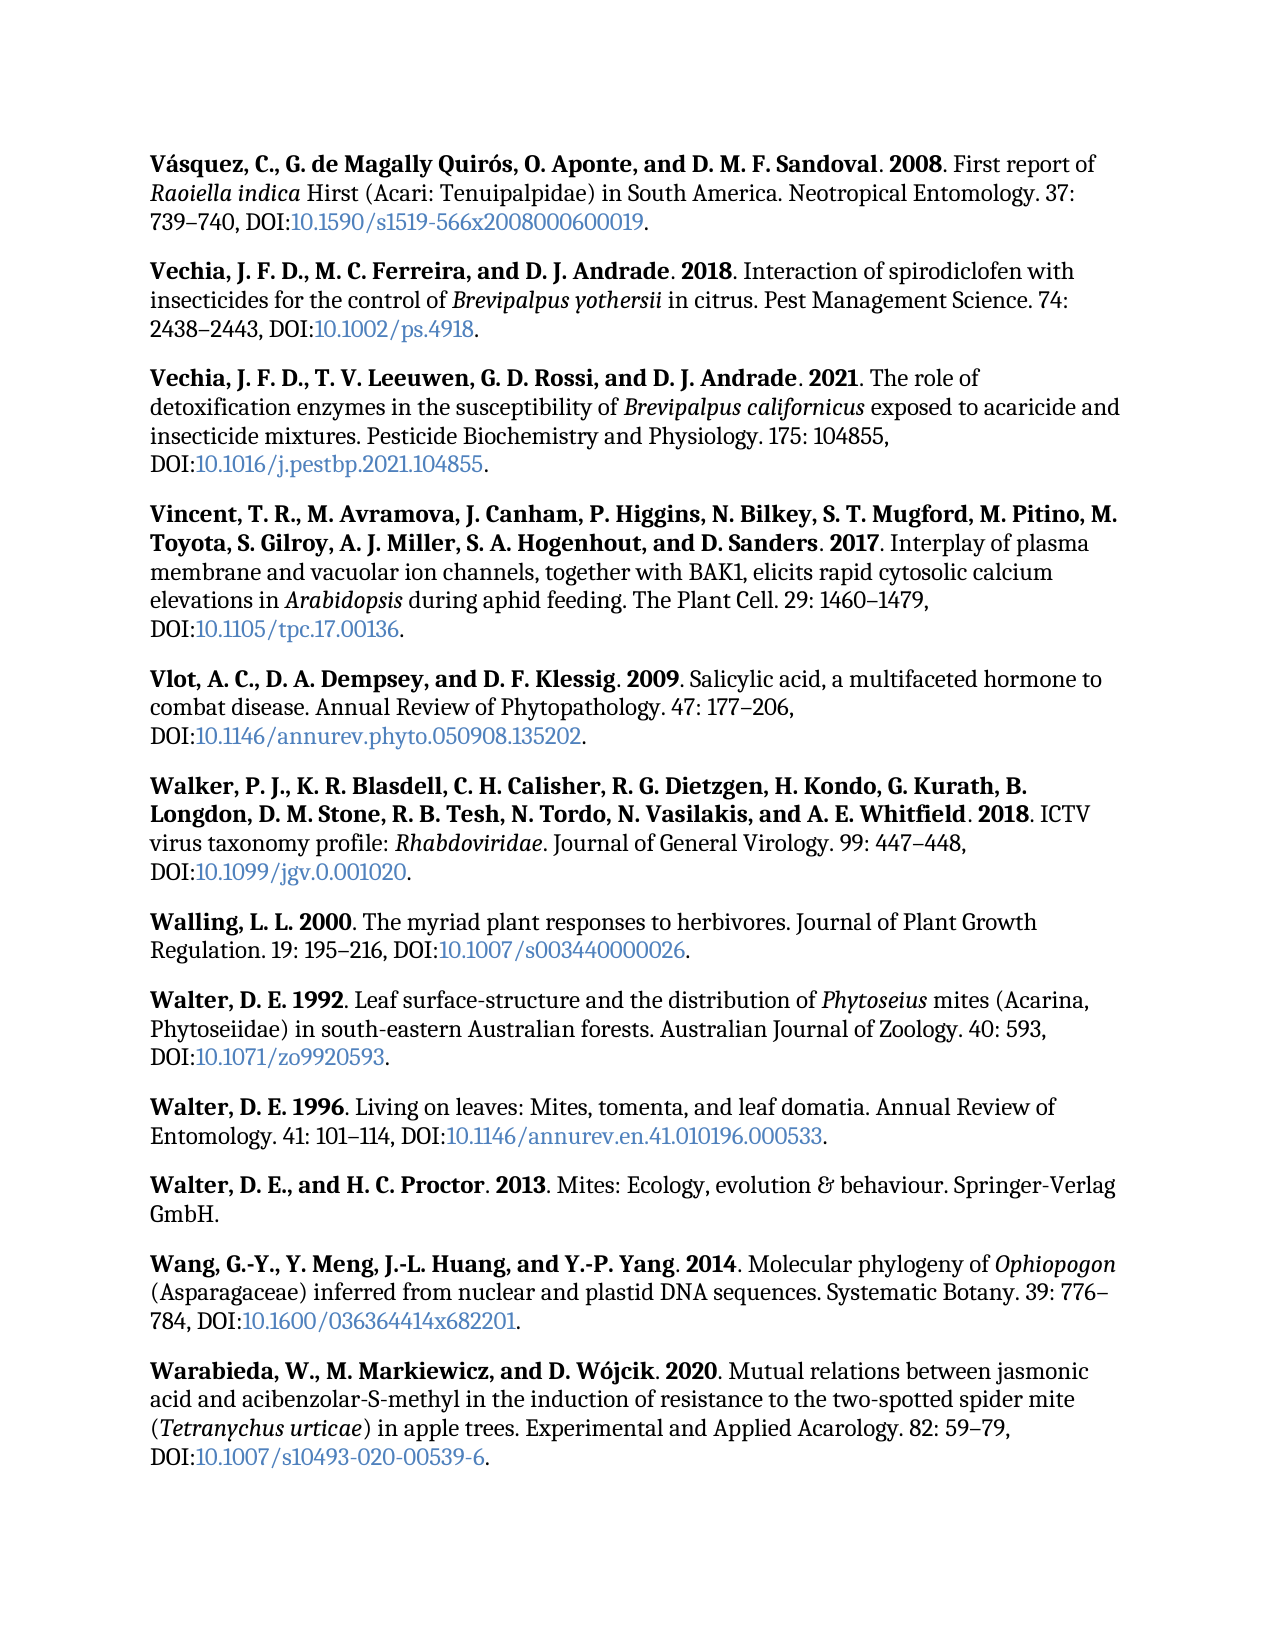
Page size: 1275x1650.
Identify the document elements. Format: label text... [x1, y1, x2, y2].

text Vincent, T. R., M. Avramova, J. Canham, P. Higgins, N. Bilkey, S. T. Mugford, M. Pitino, M. Toyota, S. Gilroy, A. J. Miller, S. A. Hogenhout, and D. Sanders. 2017. Interplay of plasma membrane and vacuolar ion channels, together with BAK1, elicits rapid cytosolic calcium elevations in Arabidopsis during aphid feeding. The Plant Cell. 29: 1460–1479, DOI:10.1105/tpc.17.00136. [150, 500, 1125, 644]
text Vechia, J. F. D., M. C. Ferreira, and D. J. Andrade. 2018. Interaction of spirodiclofen with insecticides for the control of Brevipalpus yothersii in citrus. Pest Management Science. 74: 2438–2443, DOI:10.1002/ps.4918. [150, 257, 1125, 343]
text Walter, D. E. 1996. Living on leaves: Mites, tomenta, and leaf domatia. Annual Review of Entomology. 41: 101–114, DOI:10.1146/annurev.en.41.010196.000533. [150, 1093, 1125, 1150]
text Walter, D. E., and H. C. Proctor. 2013. Mites: Ecology, evolution & behaviour. Springer-Verlag GmbH. [150, 1171, 1125, 1229]
text Walker, P. J., K. R. Blasdell, C. H. Calisher, R. G. Dietzgen, H. Kondo, G. Kurath, B. Longdon, D. M. Stone, R. B. Tesh, N. Tordo, N. Vasilakis, and A. E. Whitfield. 2018. ICTV virus taxonomy profile: Rhabdoviridae. Journal of General Virology. 99: 447–448, DOI:10.1099/jgv.0.001020. [150, 772, 1125, 887]
text Vlot, A. C., D. A. Dempsey, and D. F. Klessig. 2009. Salicylic acid, a multifaceted hormone to combat disease. Annual Review of Phytopathology. 47: 177–206, DOI:10.1146/annurev.phyto.050908.135202. [150, 664, 1125, 751]
text Wang, G.-Y., Y. Meng, J.-L. Huang, and Y.-P. Yang. 2014. Molecular phylogeny of Ophiopogon (Asparagaceae) inferred from nuclear and plastid DNA sequences. Systematic Botany. 39: 776–784, DOI:10.1600/036364414x682201. [150, 1249, 1125, 1336]
text Vechia, J. F. D., T. V. Leeuwen, G. D. Rossi, and D. J. Andrade. 2021. The role of detoxification enzymes in the susceptibility of Brevipalpus californicus exposed to acaricide and insecticide mixtures. Pesticide Biochemistry and Physiology. 175: 104855, DOI:10.1016/j.pestbp.2021.104855. [150, 364, 1125, 479]
text Walter, D. E. 1992. Leaf surface-structure and the distribution of Phytoseius mites (Acarina, Phytoseiidae) in south-eastern Australian forests. Australian Journal of Zoology. 40: 593, DOI:10.1071/zo9920593. [150, 986, 1125, 1072]
text Walling, L. L. 2000. The myriad plant responses to herbivores. Journal of Plant Growth Regulation. 19: 195–216, DOI:10.1007/s003440000026. [150, 907, 1125, 965]
text Warabieda, W., M. Markiewicz, and D. Wójcik. 2020. Mutual relations between jasmonic acid and acibenzolar-S-methyl in the induction of resistance to the two-spotted spider mite (Tetranychus urticae) in apple trees. Experimental and Applied Acarology. 82: 59–79, DOI:10.1007/s10493-020-00539-6. [150, 1357, 1125, 1472]
text Vásquez, C., G. de Magally Quirós, O. Aponte, and D. M. F. Sandoval. 2008. First report of Raoiella indica Hirst (Acari: Tenuipalpidae) in South America. Neotropical Entomology. 37: 739–740, DOI:10.1590/s1519-566x2008000600019. [150, 150, 1125, 236]
